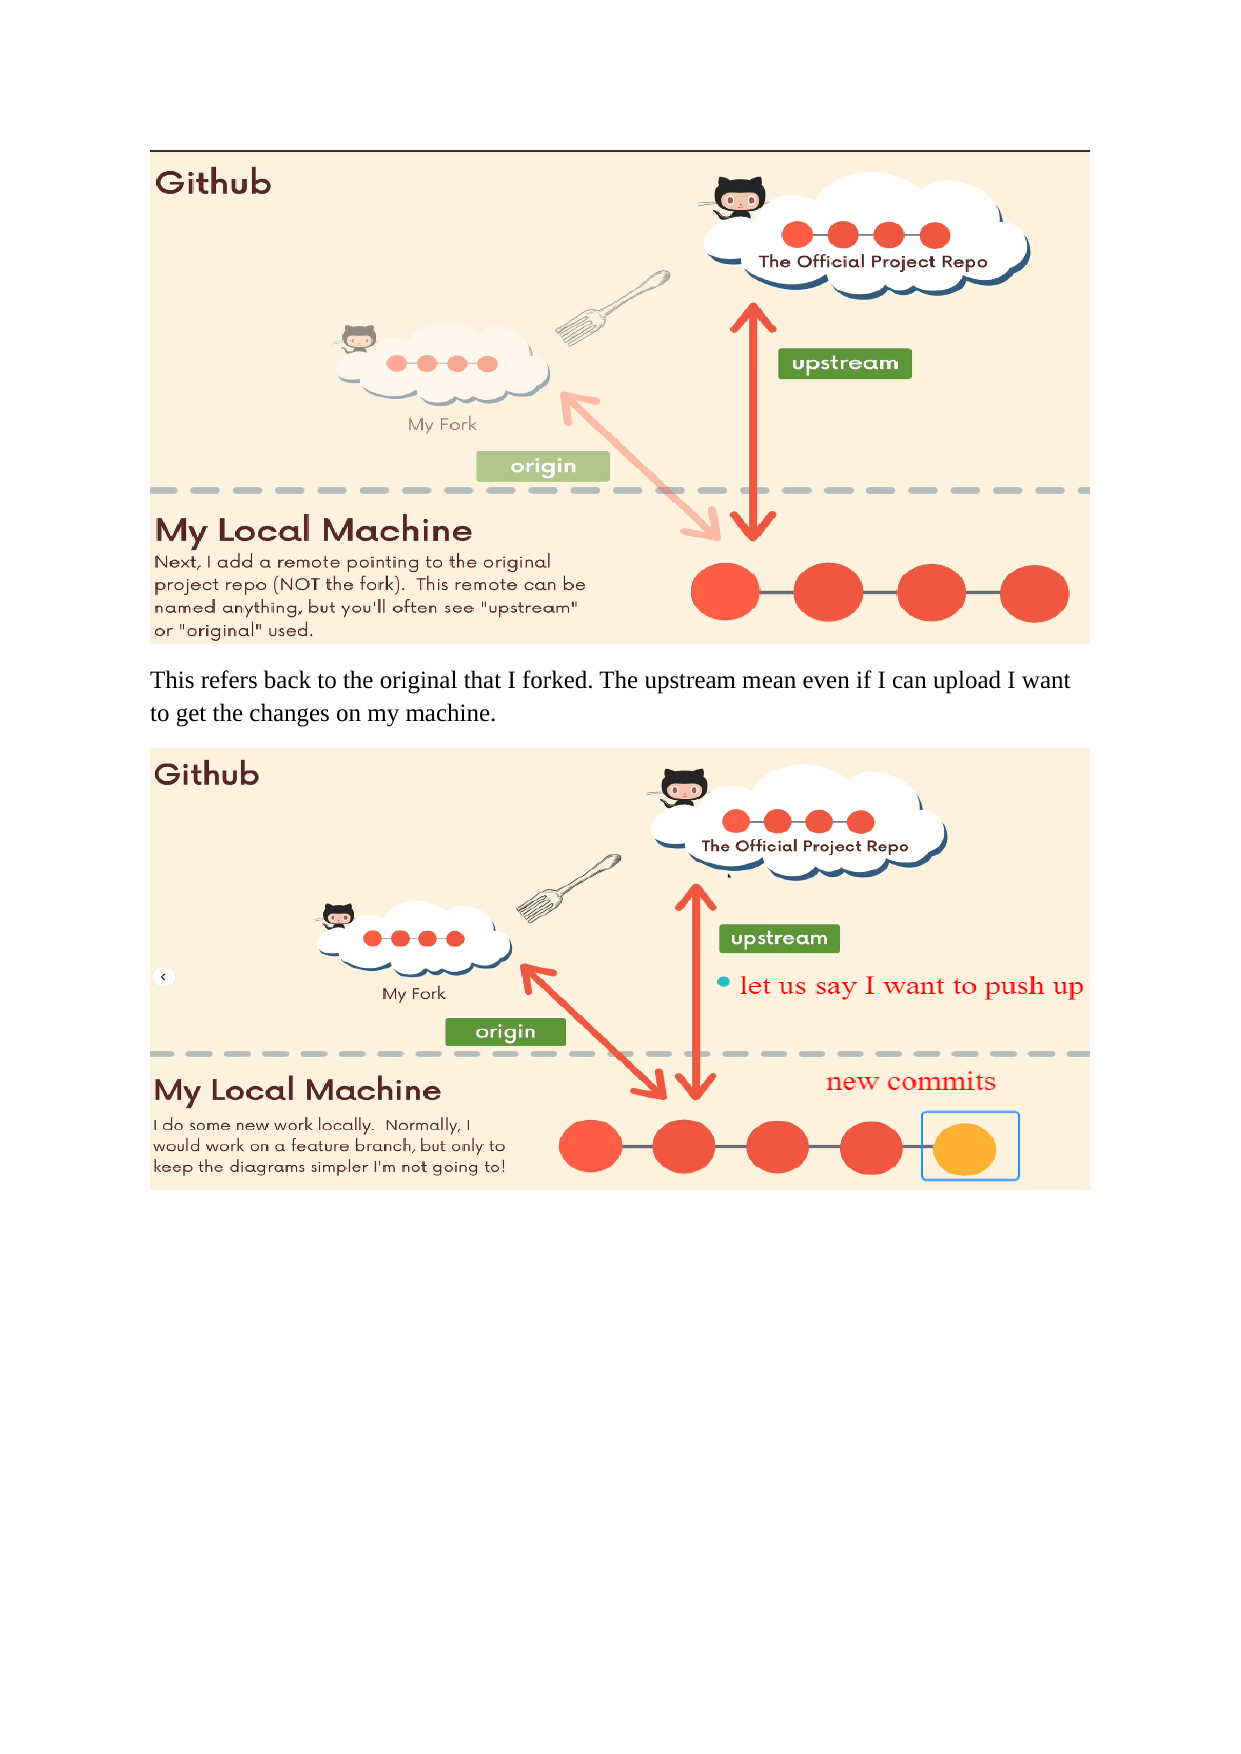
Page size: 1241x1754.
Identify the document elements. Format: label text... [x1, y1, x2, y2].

picture [150, 748, 1091, 1190]
picture [150, 150, 1091, 644]
text This refers back to the original that I forked. The upstream mean even if I can upload I want to get the changes on my machine. [150, 665, 1090, 727]
